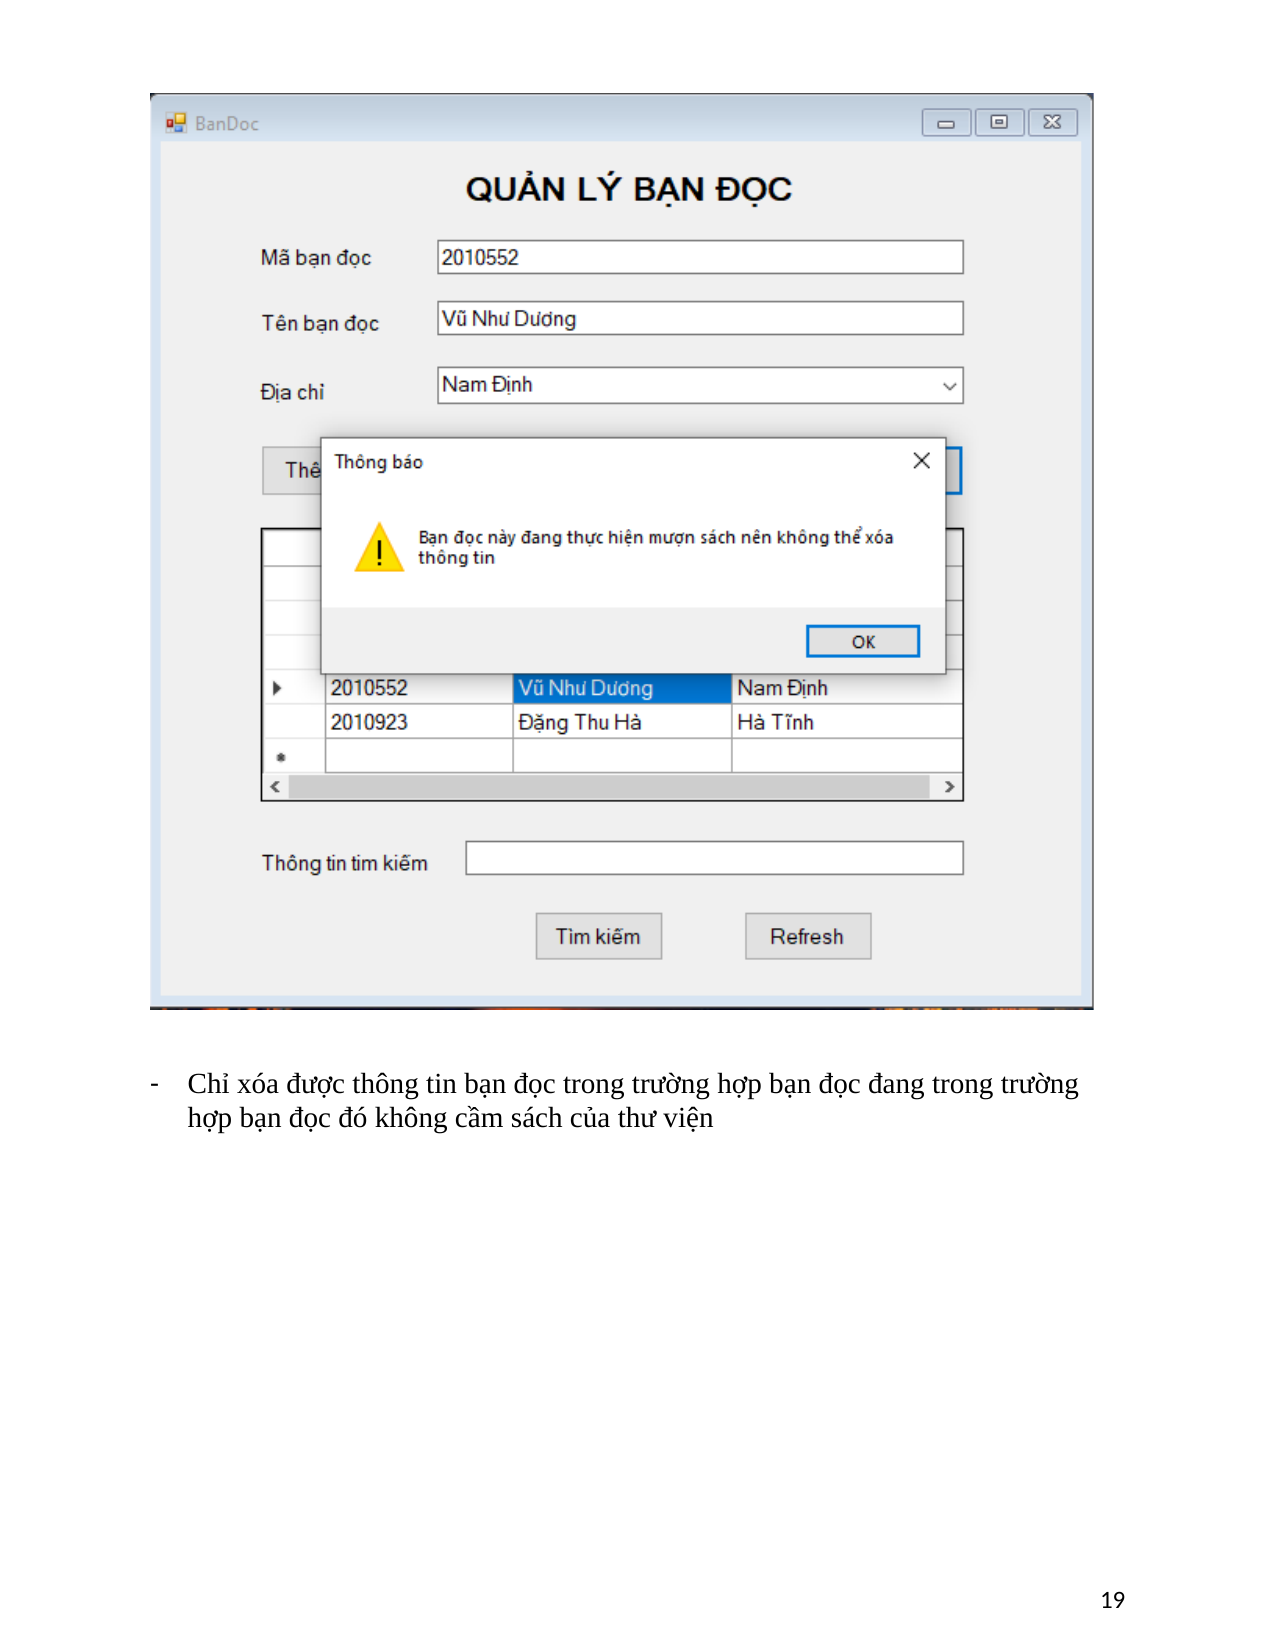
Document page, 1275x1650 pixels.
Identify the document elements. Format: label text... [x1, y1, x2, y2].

list Chỉ xóa được thông tin bạn đọc trong trường hợp bạn đọc đang trong trường hợp bạn đọc đó không cầm sách của thư viện [150, 1065, 1125, 1134]
picture [150, 93, 1094, 1010]
